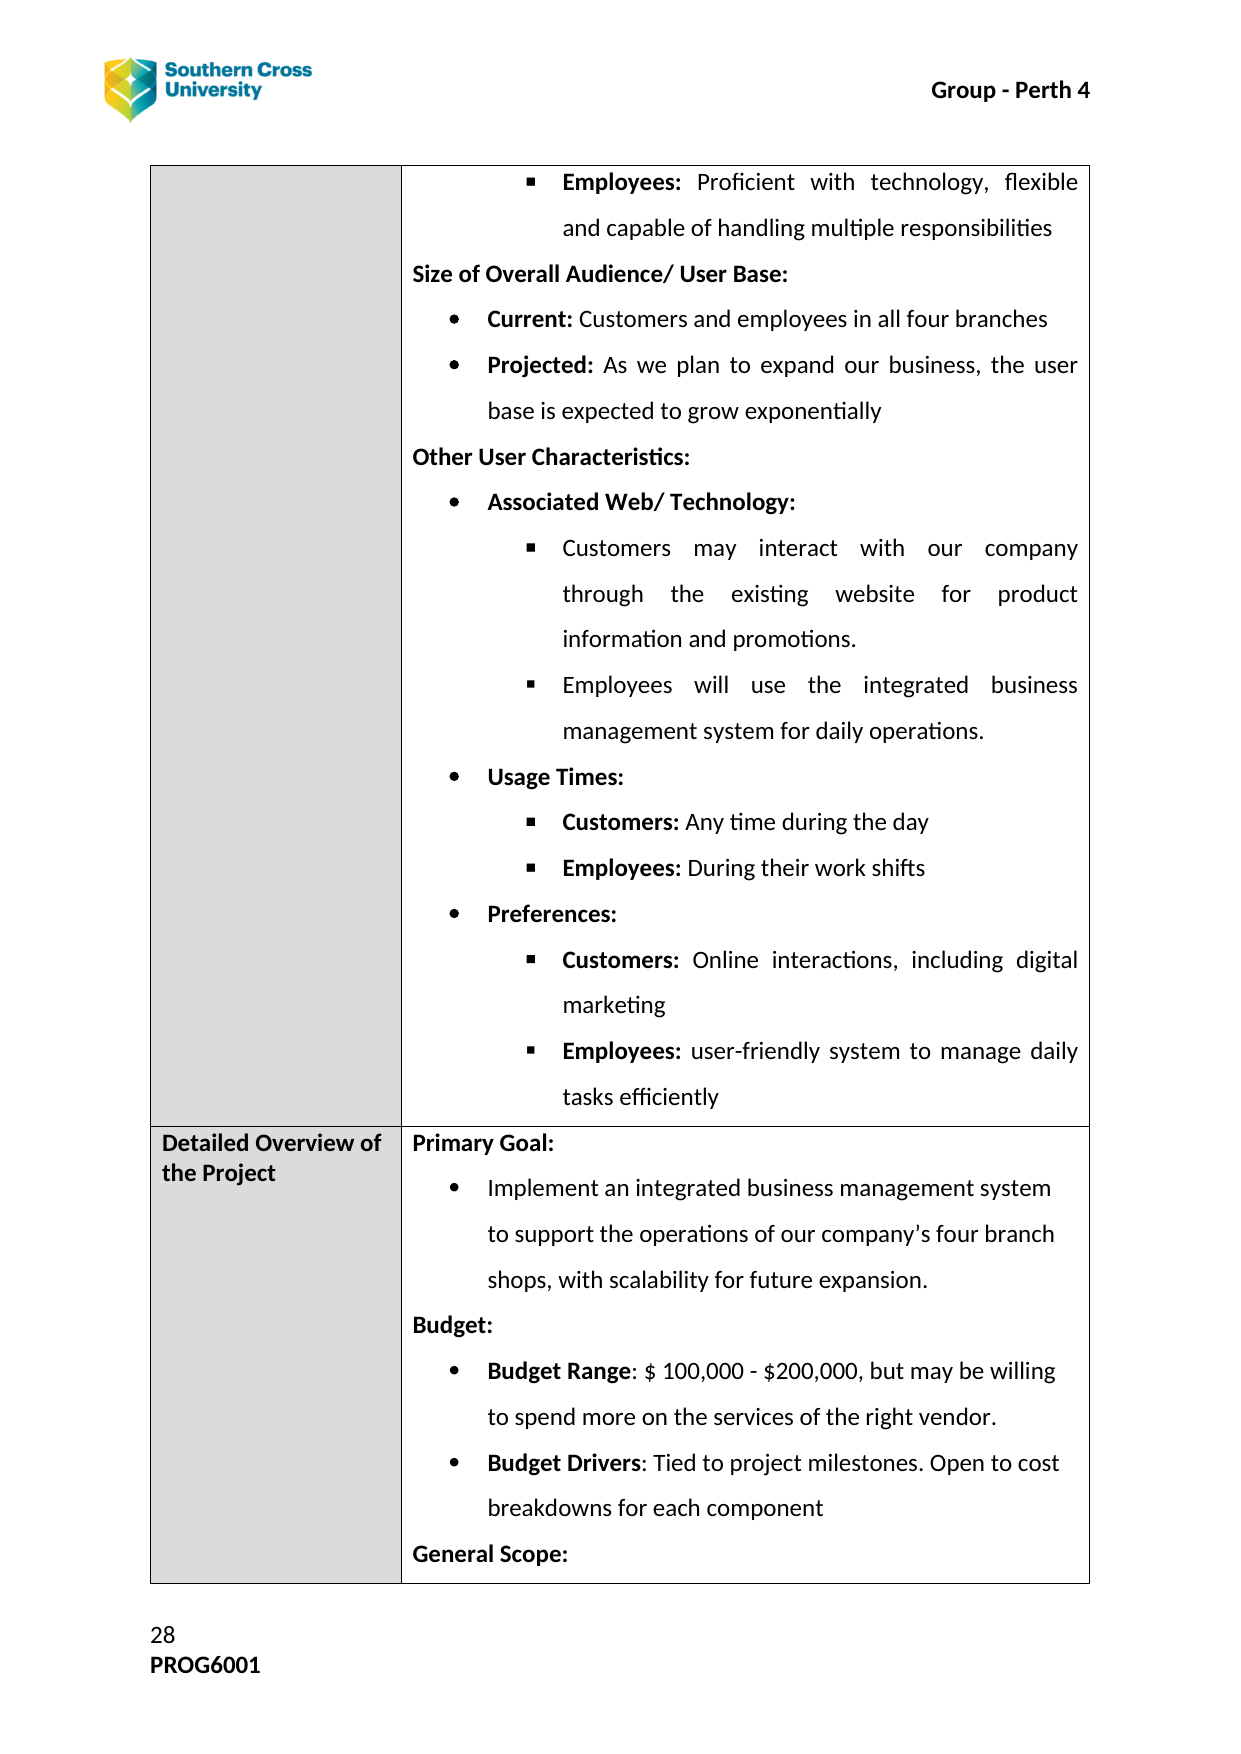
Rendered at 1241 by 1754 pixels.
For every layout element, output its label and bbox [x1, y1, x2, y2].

picture [98, 54, 326, 129]
table_cell [151, 1127, 401, 1583]
table_cell [402, 166, 1089, 1126]
table_cell [402, 1127, 1089, 1583]
table_cell [151, 166, 401, 1126]
